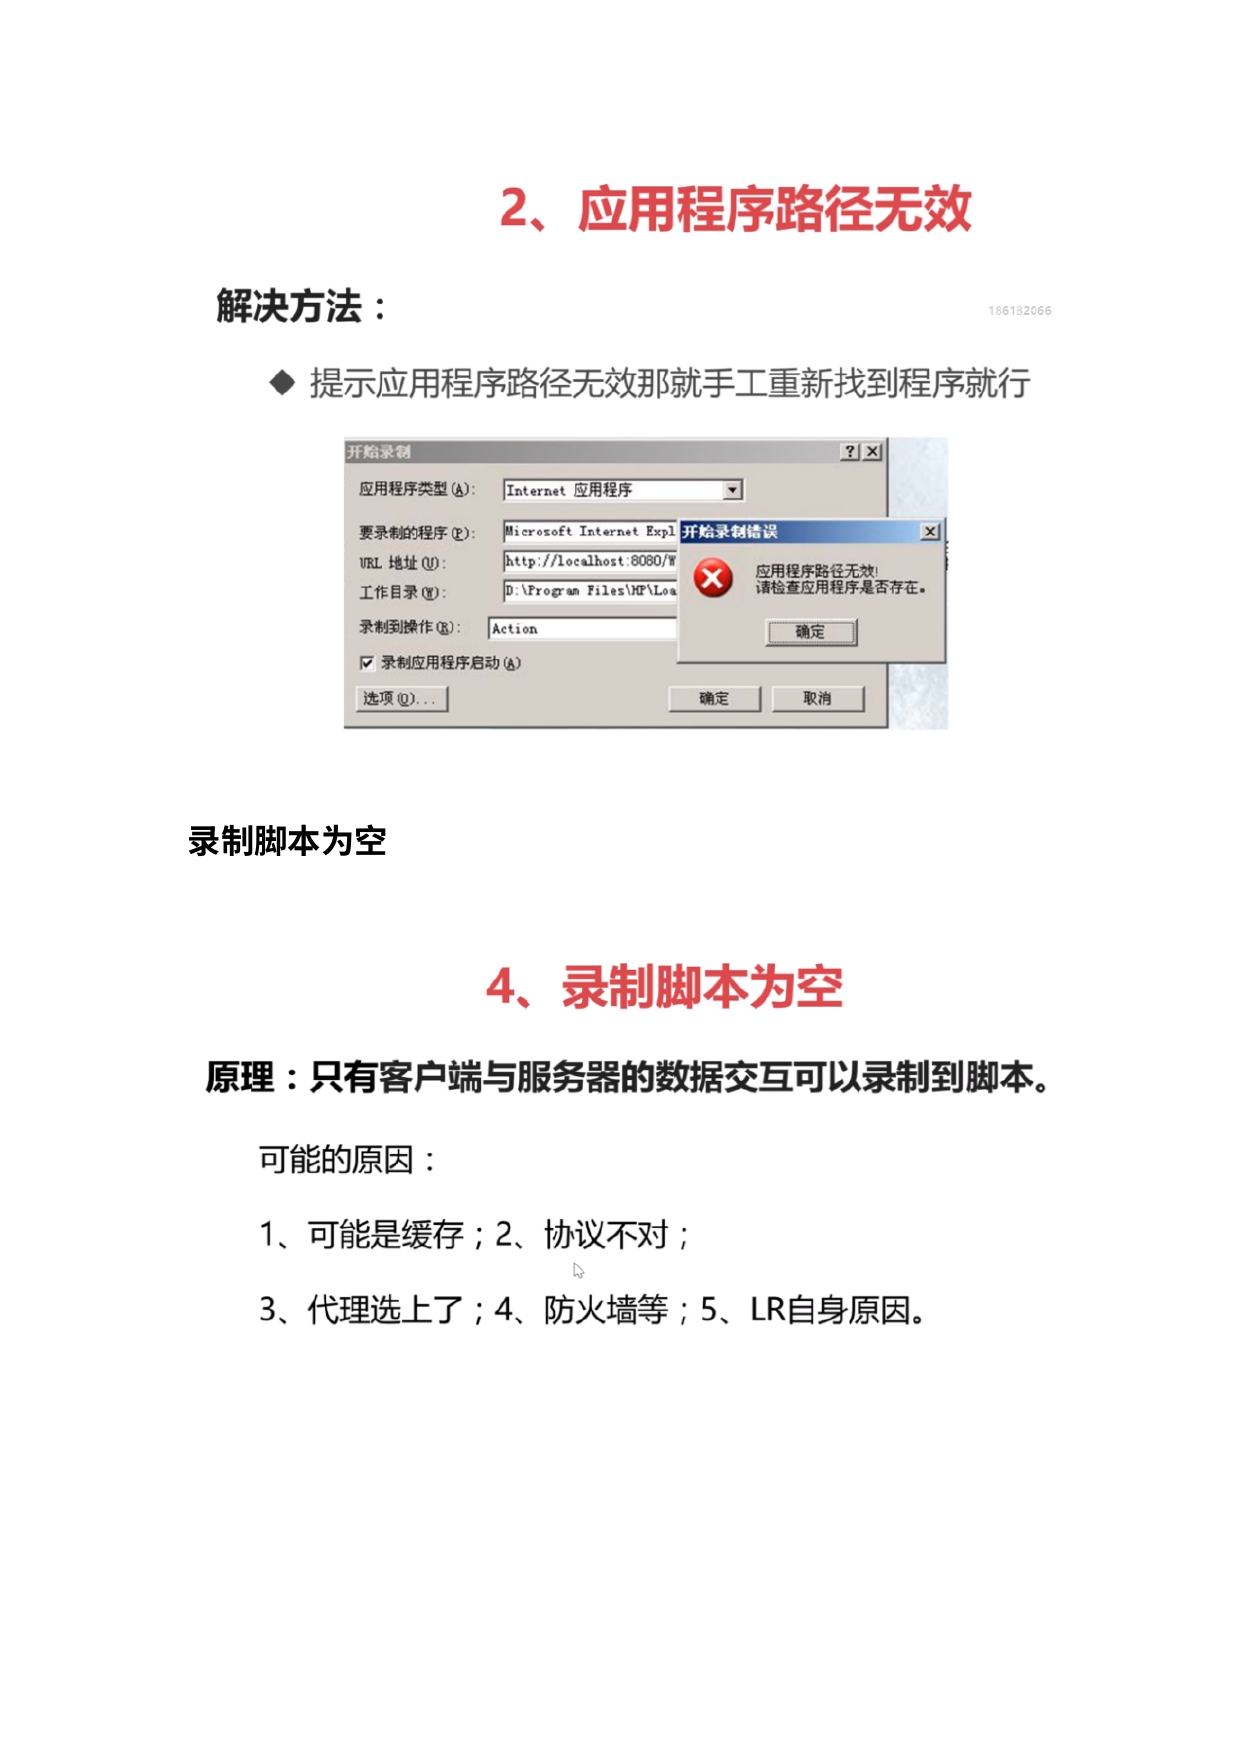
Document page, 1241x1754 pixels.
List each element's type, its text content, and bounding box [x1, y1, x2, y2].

subtitle 录制脚本为空 [187, 807, 1053, 872]
picture [187, 162, 1053, 748]
picture [187, 933, 1052, 1375]
